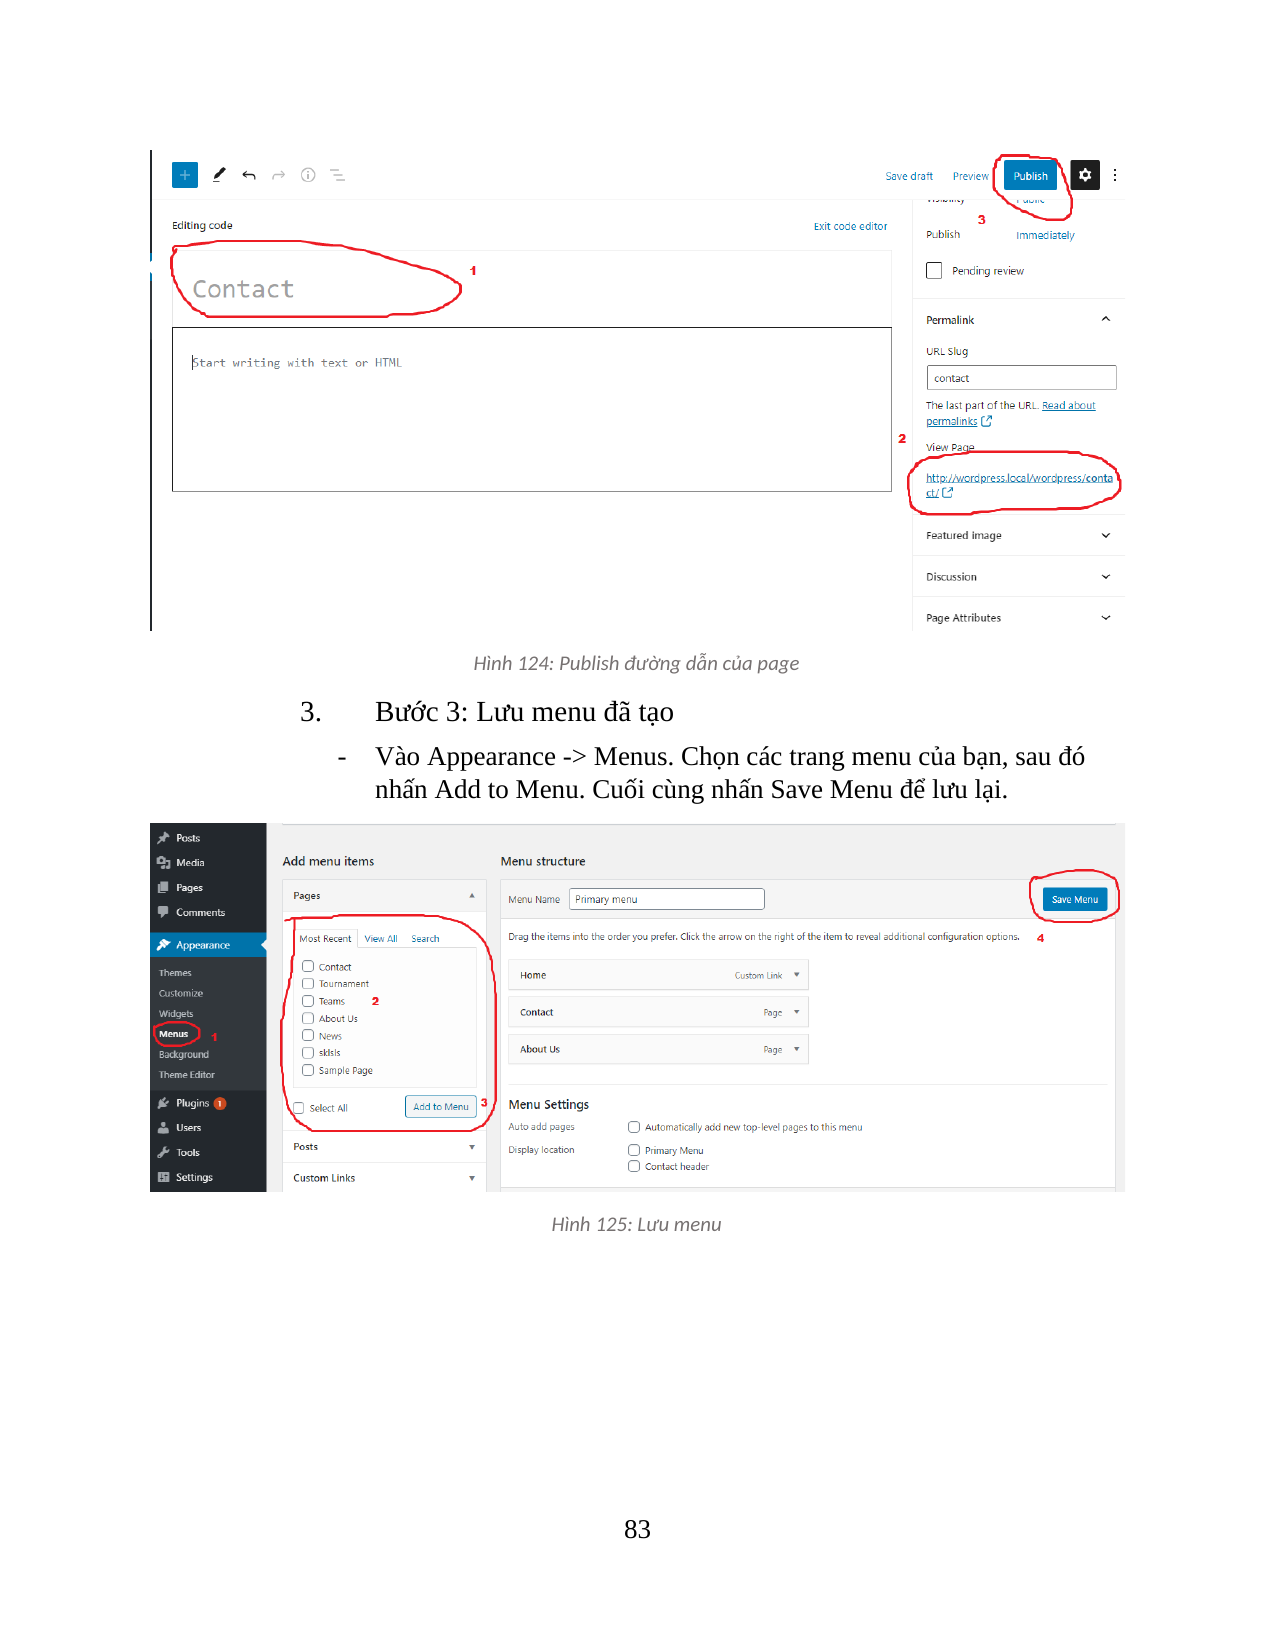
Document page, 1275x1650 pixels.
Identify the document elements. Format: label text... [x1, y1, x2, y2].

subtitle Bước 3: Lưu menu đã tạo [300, 694, 1125, 728]
list Vào Appearance -> Menus. Chọn các trang menu của bạn, sau đó nhấn Add to Menu. Cuối cùng nhấn Save Menu để lưu lại. [337, 740, 1125, 805]
picture [158, 940, 169, 949]
picture [150, 823, 1125, 1192]
picture [150, 150, 1125, 631]
